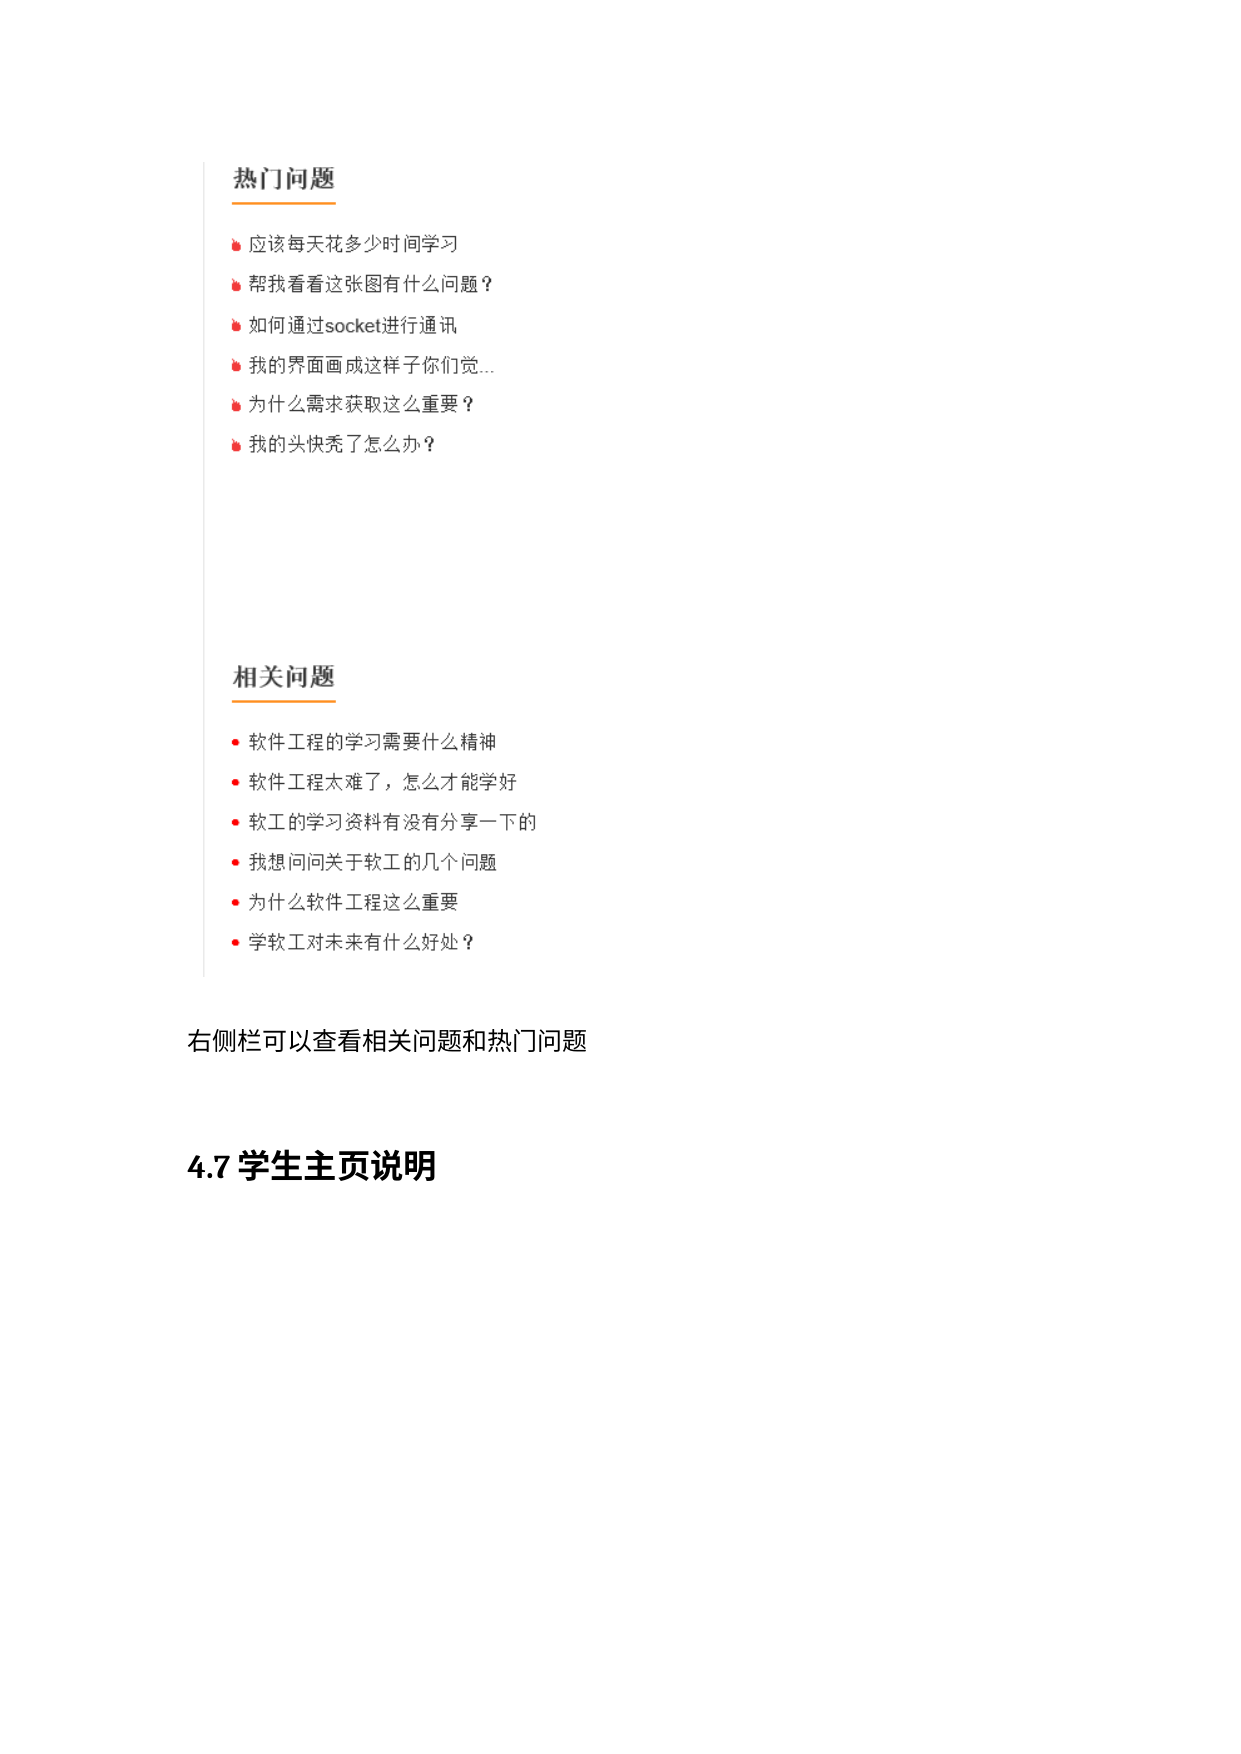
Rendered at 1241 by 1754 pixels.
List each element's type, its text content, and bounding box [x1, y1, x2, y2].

text 右侧栏可以查看相关问题和热门问题 [187, 1007, 1053, 1072]
picture [187, 162, 778, 977]
subtitle 4.7学生主页说明 [187, 1132, 1053, 1197]
